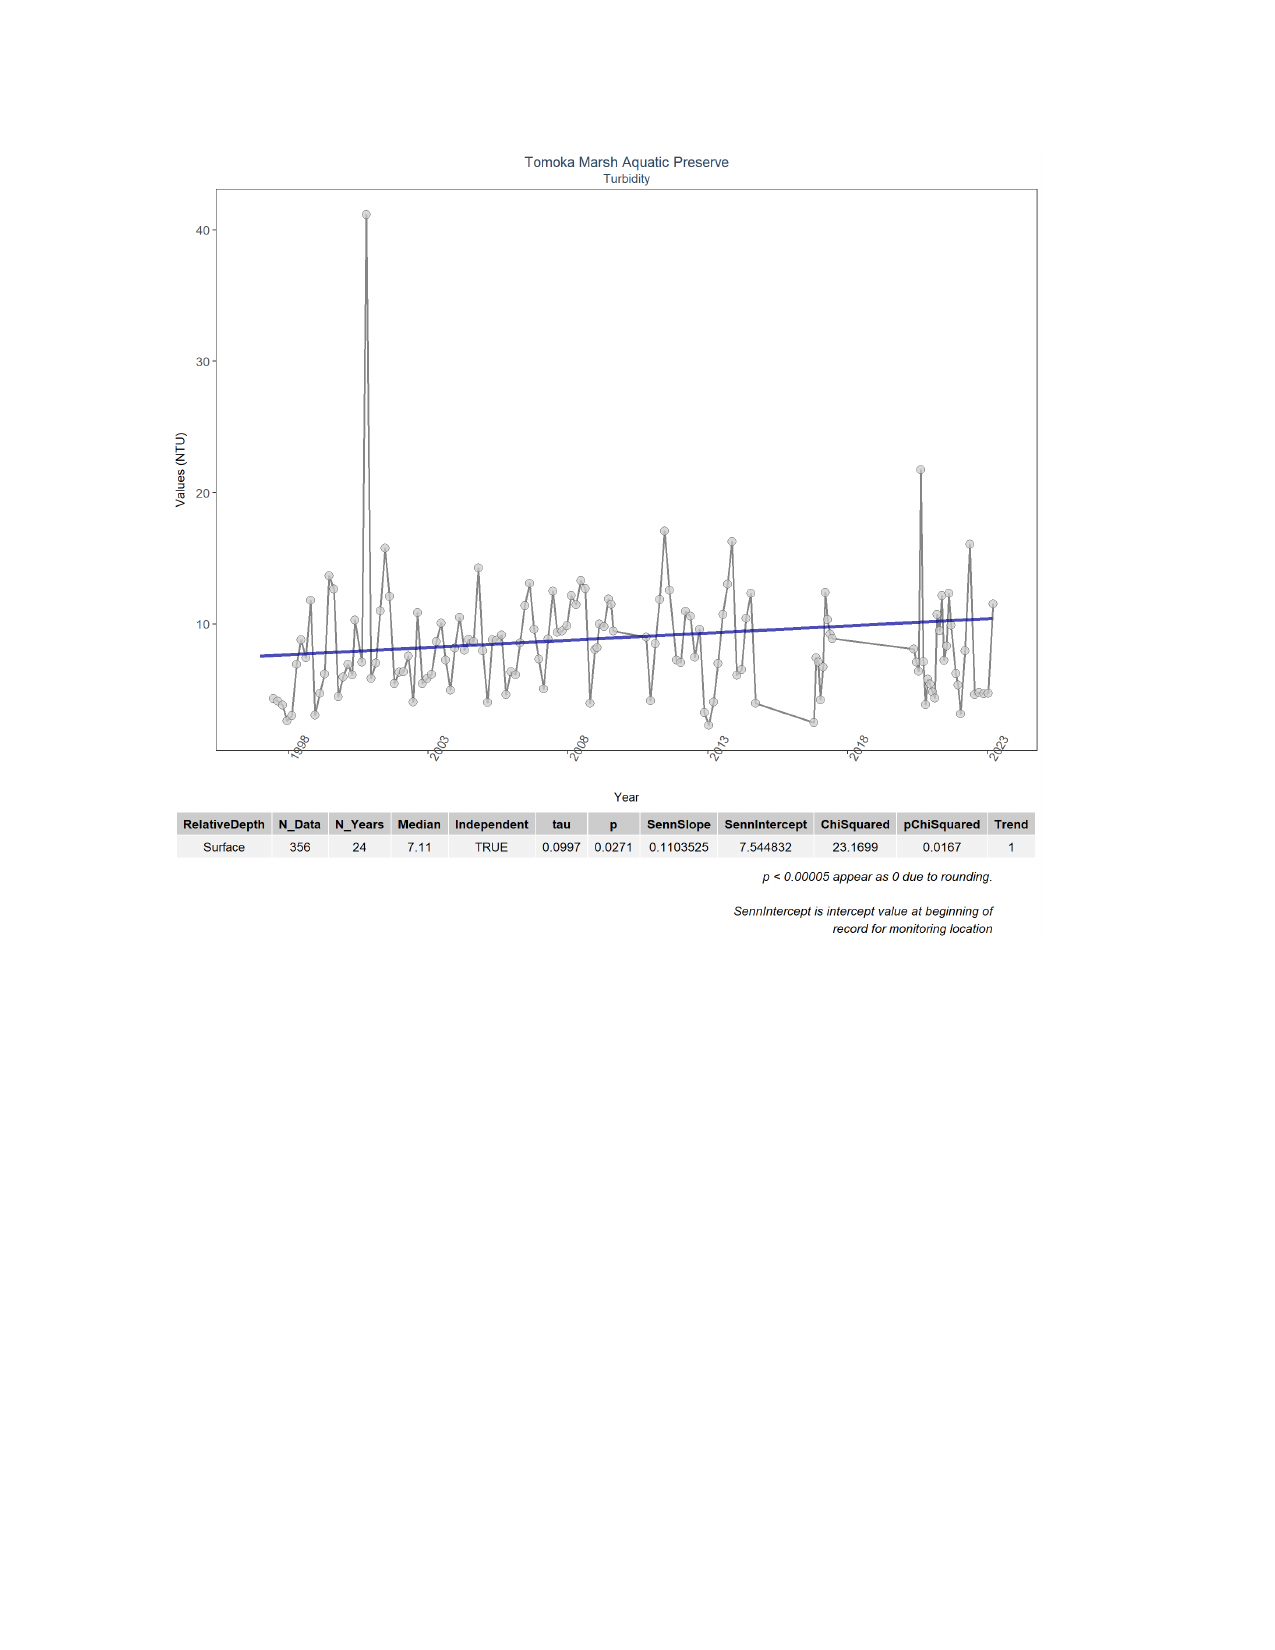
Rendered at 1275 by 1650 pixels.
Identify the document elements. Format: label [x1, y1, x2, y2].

picture [168, 150, 1044, 938]
